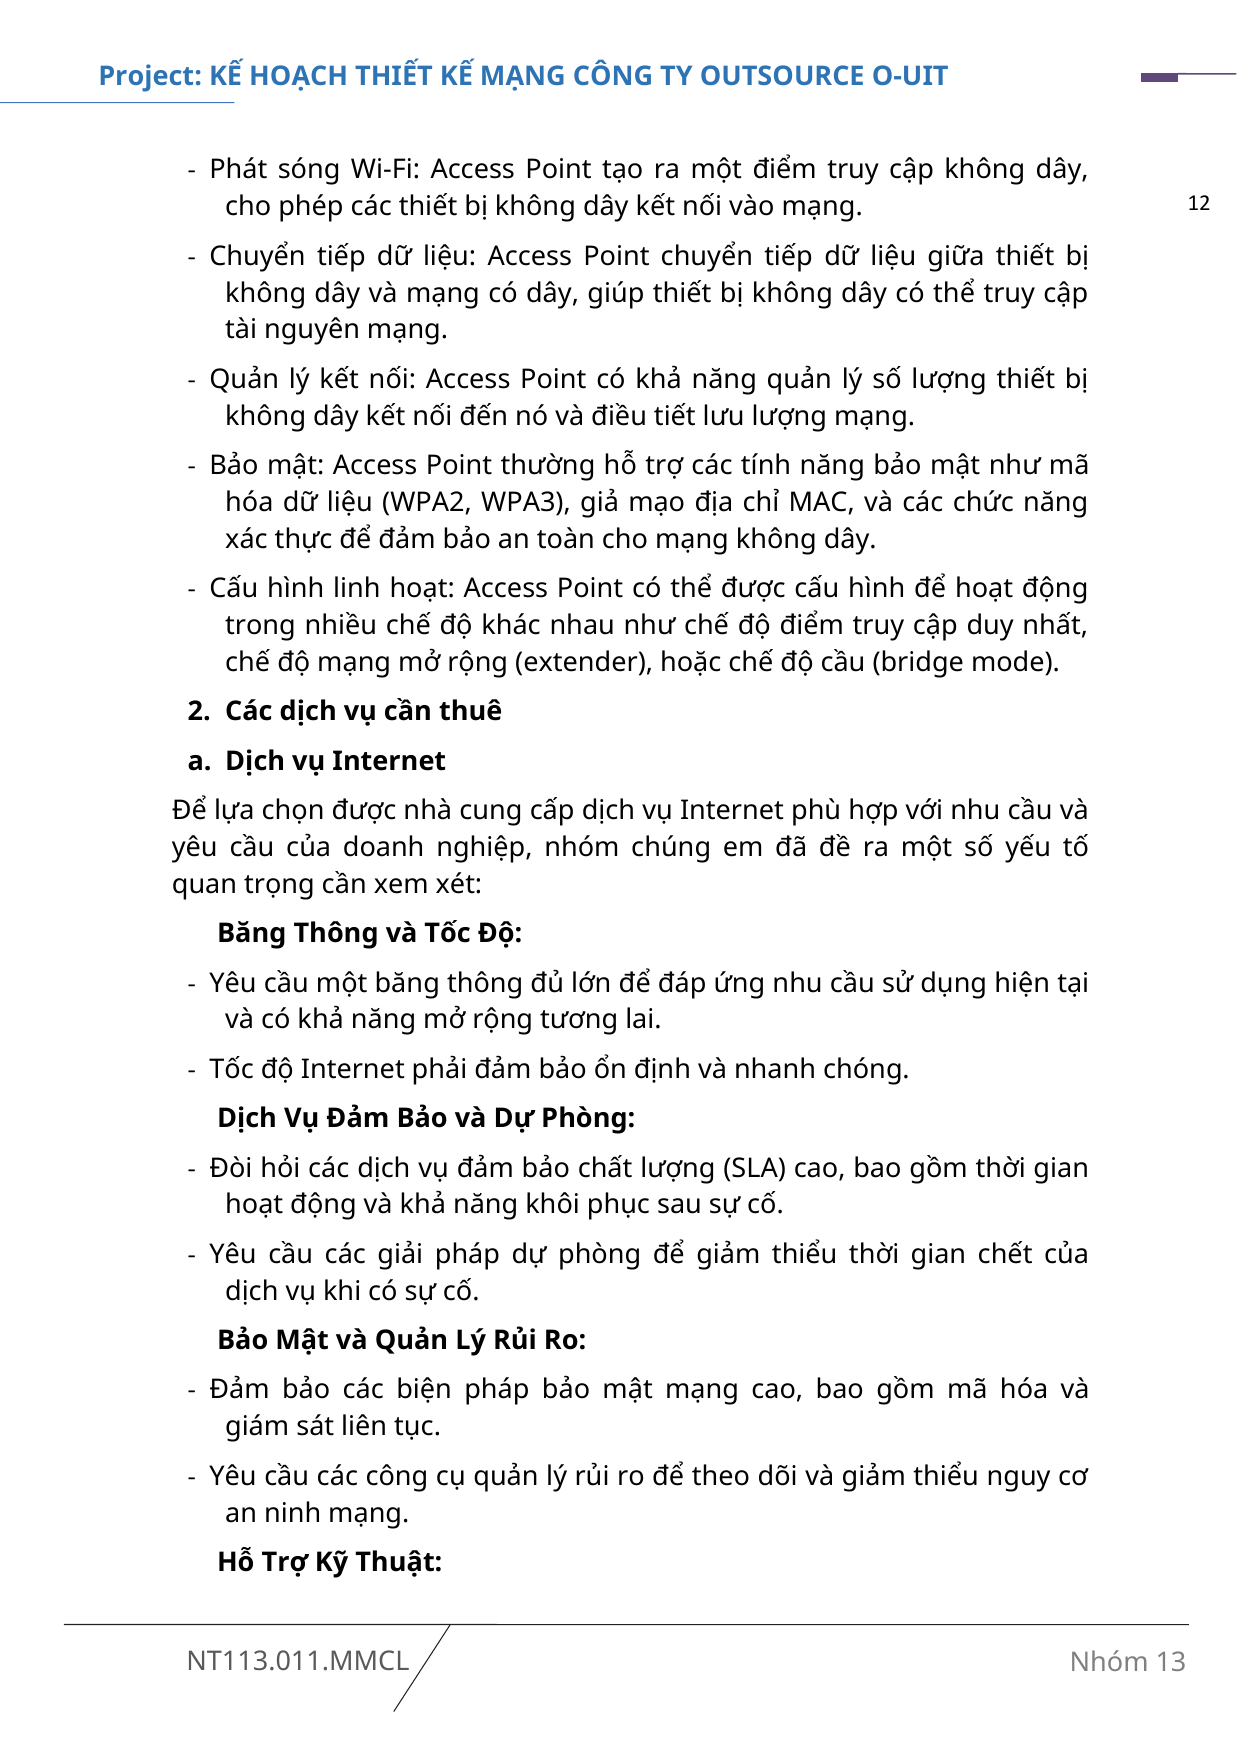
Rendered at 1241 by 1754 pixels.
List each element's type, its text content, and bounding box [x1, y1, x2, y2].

list Dịch vụ Internet [187, 741, 1090, 778]
text Dịch Vụ Đảm Bảo và Dự Phòng: [172, 1099, 1090, 1136]
list Tốc độ Internet phải đảm bảo ổn định và nhanh chóng. [187, 1049, 1090, 1086]
list Phát sóng Wi-Fi: Access Point tạo ra một điểm truy cập không dây, cho phép các thiết bị không dây kết nối vào mạng. [187, 150, 1090, 224]
text Để lựa chọn được nhà cung cấp dịch vụ Internet phù hợp với nhu cầu và yêu cầu của doanh nghiệp, nhóm chúng em đã đề ra một số yếu tố quan trọng cần xem xét: [172, 791, 1090, 901]
text Bảo Mật và Quản Lý Rủi Ro: [172, 1321, 1090, 1357]
list Chuyển tiếp dữ liệu: Access Point chuyển tiếp dữ liệu giữa thiết bị không dây và mạng có dây, giúp thiết bị không dây có thể truy cập tài nguyên mạng. [187, 236, 1090, 347]
list Quản lý kết nối: Access Point có khả năng quản lý số lượng thiết bị không dây kết nối đến nó và điều tiết lưu lượng mạng. [187, 359, 1090, 433]
text Băng Thông và Tốc Độ: [172, 914, 1090, 951]
list Cấu hình linh hoạt: Access Point có thể được cấu hình để hoạt động trong nhiều chế độ khác nhau như chế độ điểm truy cập duy nhất, chế độ mạng mở rộng (extender), hoặc chế độ cầu (bridge mode). [187, 569, 1090, 679]
text Hỗ Trợ Kỹ Thuật: [172, 1542, 1090, 1579]
list Yêu cầu một băng thông đủ lớn để đáp ứng nhu cầu sử dụng hiện tại và có khả năng mở rộng tương lai. [187, 963, 1090, 1037]
list Bảo mật: Access Point thường hỗ trợ các tính năng bảo mật như mã hóa dữ liệu (WPA2, WPA3), giả mạo địa chỉ MAC, và các chức năng xác thực để đảm bảo an toàn cho mạng không dây. [187, 446, 1090, 556]
list Đảm bảo các biện pháp bảo mật mạng cao, bao gồm mã hóa và giám sát liên tục. [187, 1370, 1090, 1444]
list Đòi hỏi các dịch vụ đảm bảo chất lượng (SLA) cao, bao gồm thời gian hoạt động và khả năng khôi phục sau sự cố. [187, 1148, 1090, 1222]
list Yêu cầu các giải pháp dự phòng để giảm thiểu thời gian chết của dịch vụ khi có sự cố. [187, 1234, 1090, 1308]
list Các dịch vụ cần thuê [187, 692, 1090, 729]
list Yêu cầu các công cụ quản lý rủi ro để theo dõi và giảm thiểu nguy cơ an ninh mạng. [187, 1456, 1090, 1530]
